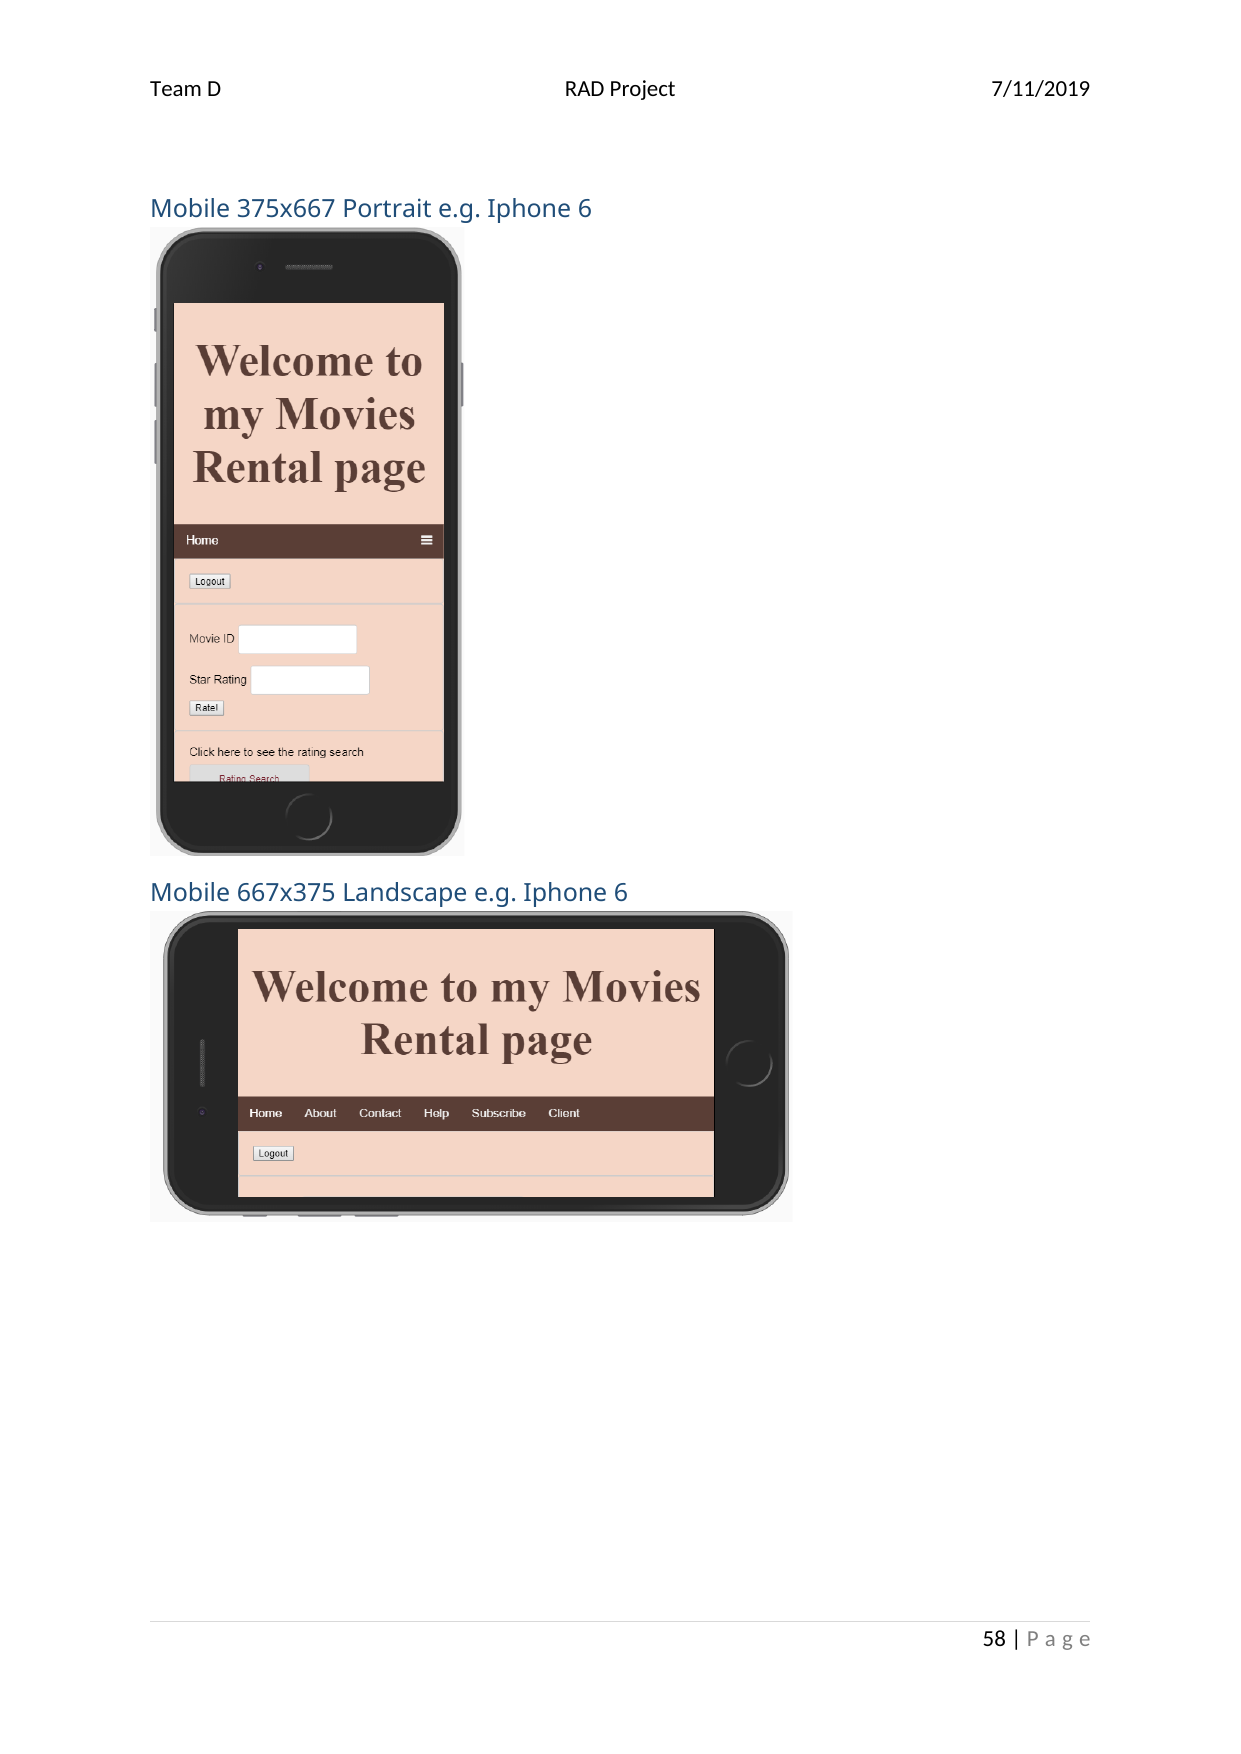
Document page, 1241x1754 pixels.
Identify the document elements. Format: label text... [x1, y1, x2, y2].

subtitle Mobile 375x667 Portrait e.g. Iphone 6 [150, 191, 1090, 225]
picture [150, 227, 465, 856]
picture [150, 911, 793, 1222]
subtitle Mobile 667x375 Landscape e.g. Iphone 6 [150, 875, 1090, 909]
